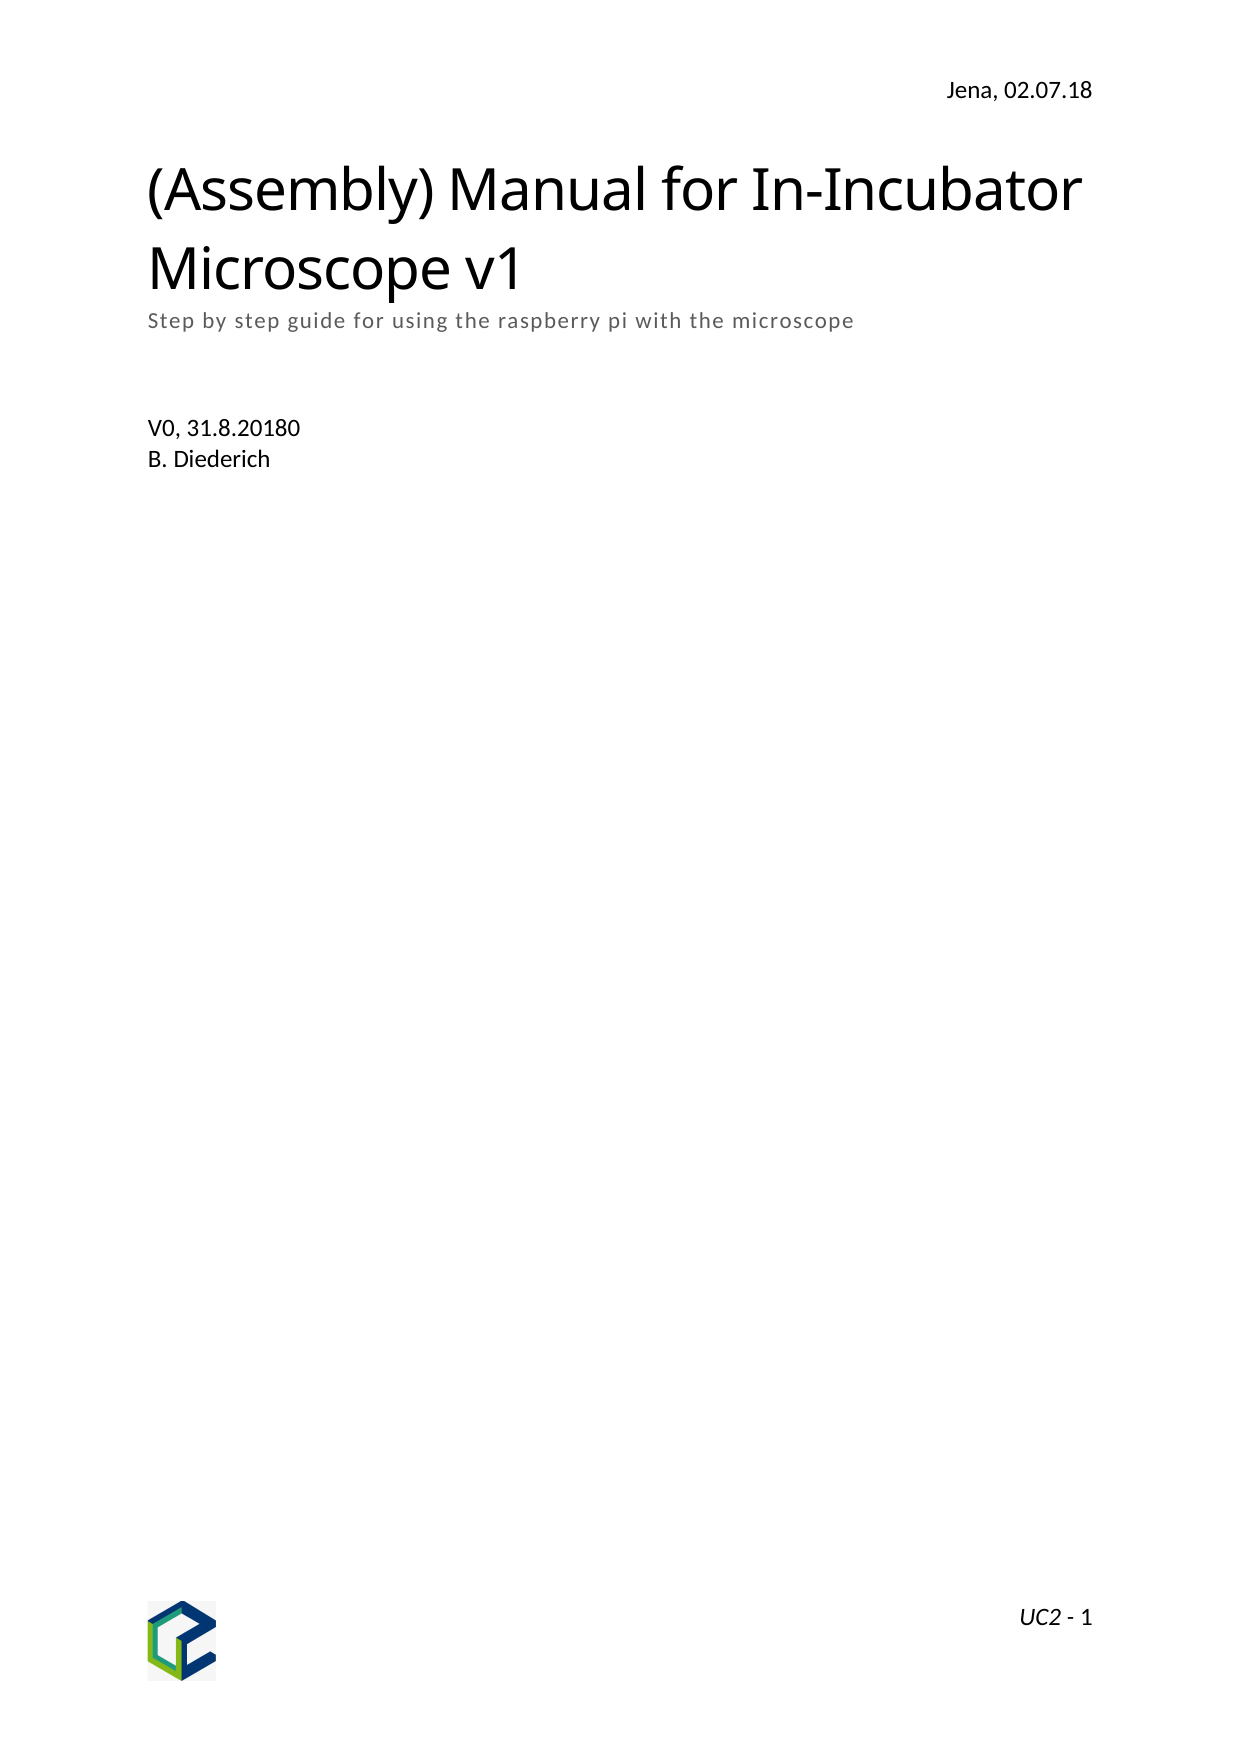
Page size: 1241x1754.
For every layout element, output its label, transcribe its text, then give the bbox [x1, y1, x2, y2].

text B. Diederich [148, 443, 1093, 473]
title (Assembly) Manual for In-Incubator Microscope v1 [148, 148, 1093, 307]
subtitle Step by step guide for using the raspberry pi with the microscope [148, 307, 1093, 334]
picture [147, 1601, 216, 1681]
text V0, 31.8.20180 [148, 412, 1093, 443]
